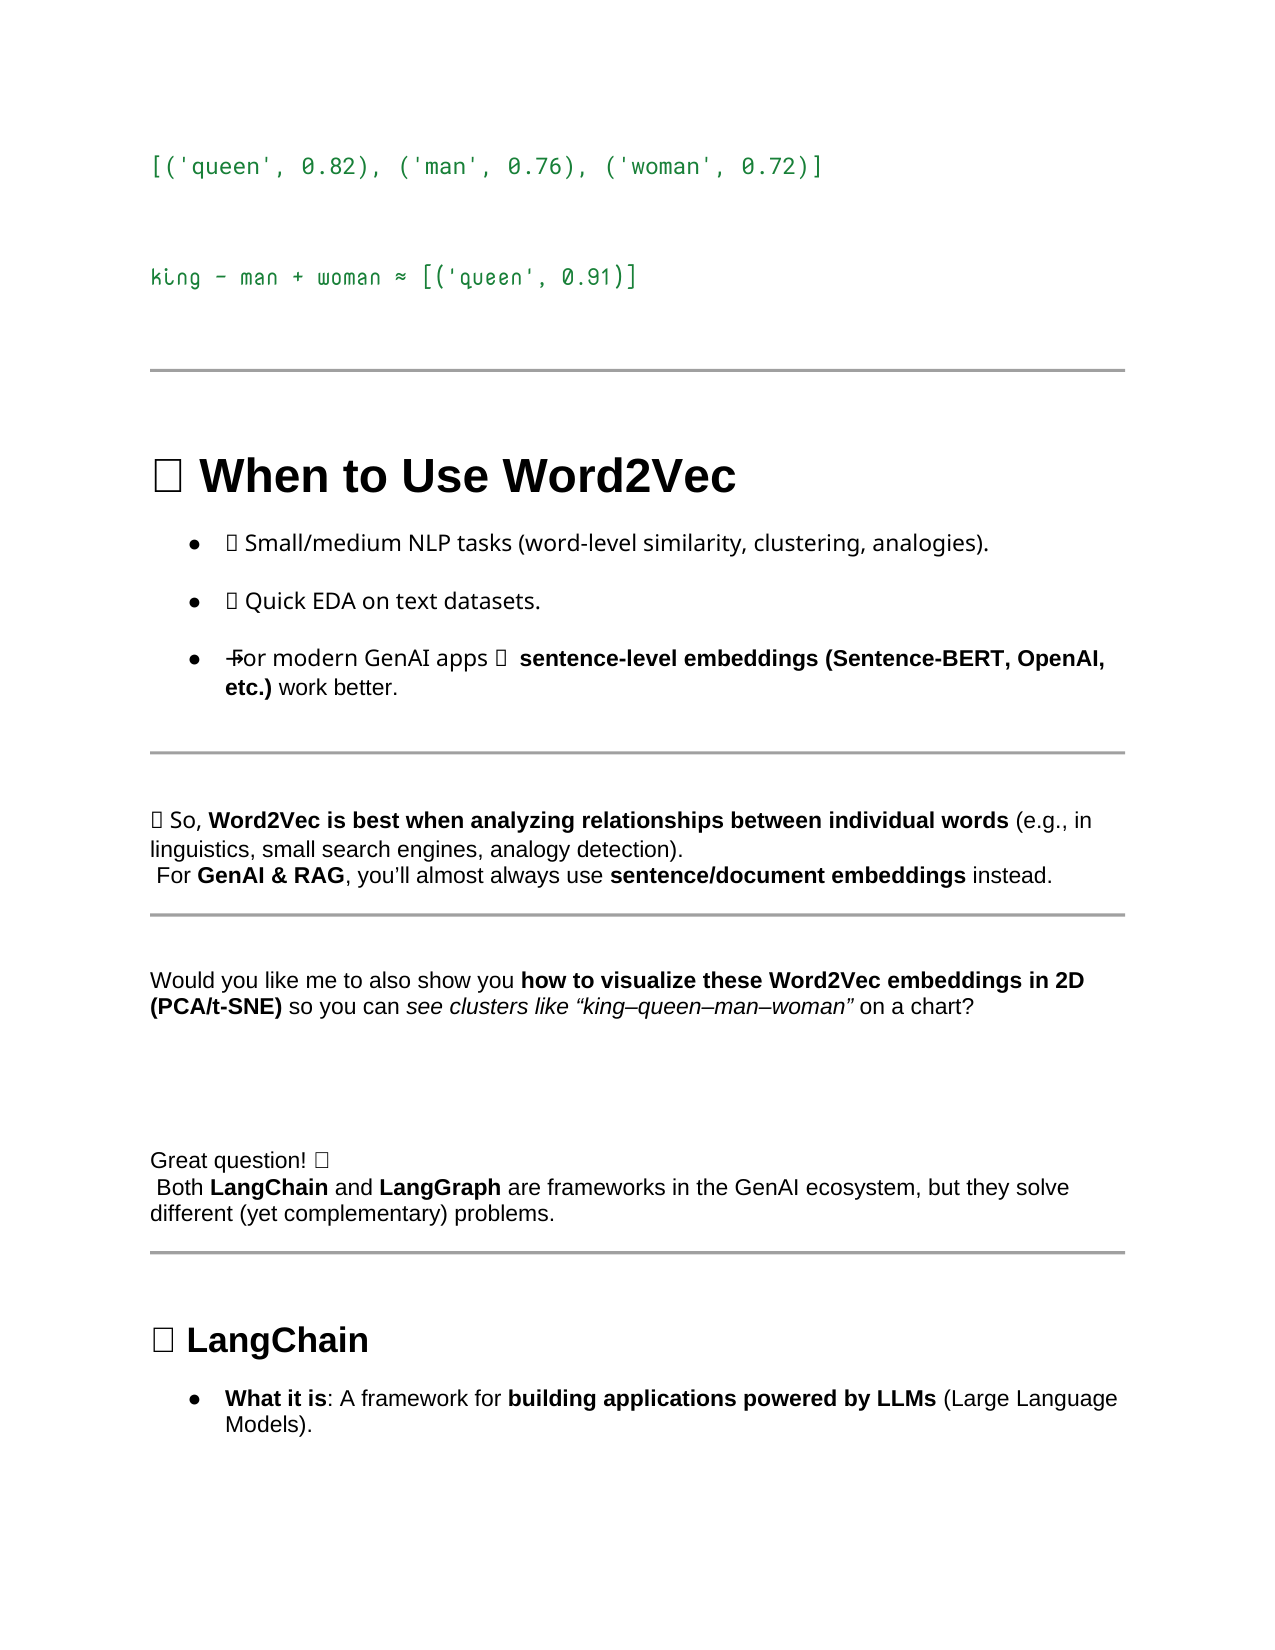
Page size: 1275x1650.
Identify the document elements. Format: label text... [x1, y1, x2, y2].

list ✅ Quick EDA on text datasets. [187, 585, 1125, 642]
list ❌ For modern GenAI apps → sentence-level embeddings (Sentence-BERT, OpenAI, etc.) work better. [187, 642, 1125, 726]
text ✅ So, Word2Vec is best when analyzing relationships between individual words (e.g., in linguistics, small search engines, analogy detection). For GenAI & RAG, you’ll almost always use sentence/document embeddings instead. [150, 804, 1125, 888]
subtitle 🔹 LangChain [150, 1319, 1125, 1359]
list What it is: A framework for building applications powered by LLMs (Large Language Models). [187, 1384, 1125, 1464]
text king - man + woman ≈ [('queen', 0.91)] [150, 260, 1125, 292]
text Great question! 🚀 Both LangChain and LangGraph are frameworks in the GenAI ecosystem, but they solve different (yet complementary) problems. [150, 1147, 1125, 1226]
text [('queen', 0.82), ('man', 0.76), ('woman', 0.72)] [150, 150, 1125, 180]
list ✅ Small/medium NLP tasks (word-level similarity, clustering, analogies). [187, 527, 1125, 585]
text Would you like me to also show you how to visualize these Word2Vec embeddings in 2D (PCA/t-SNE) so you can see clusters like “king–queen–man–woman” on a chart? [150, 967, 1125, 1019]
subtitle 🔹 When to Use Word2Vec [150, 447, 1125, 502]
